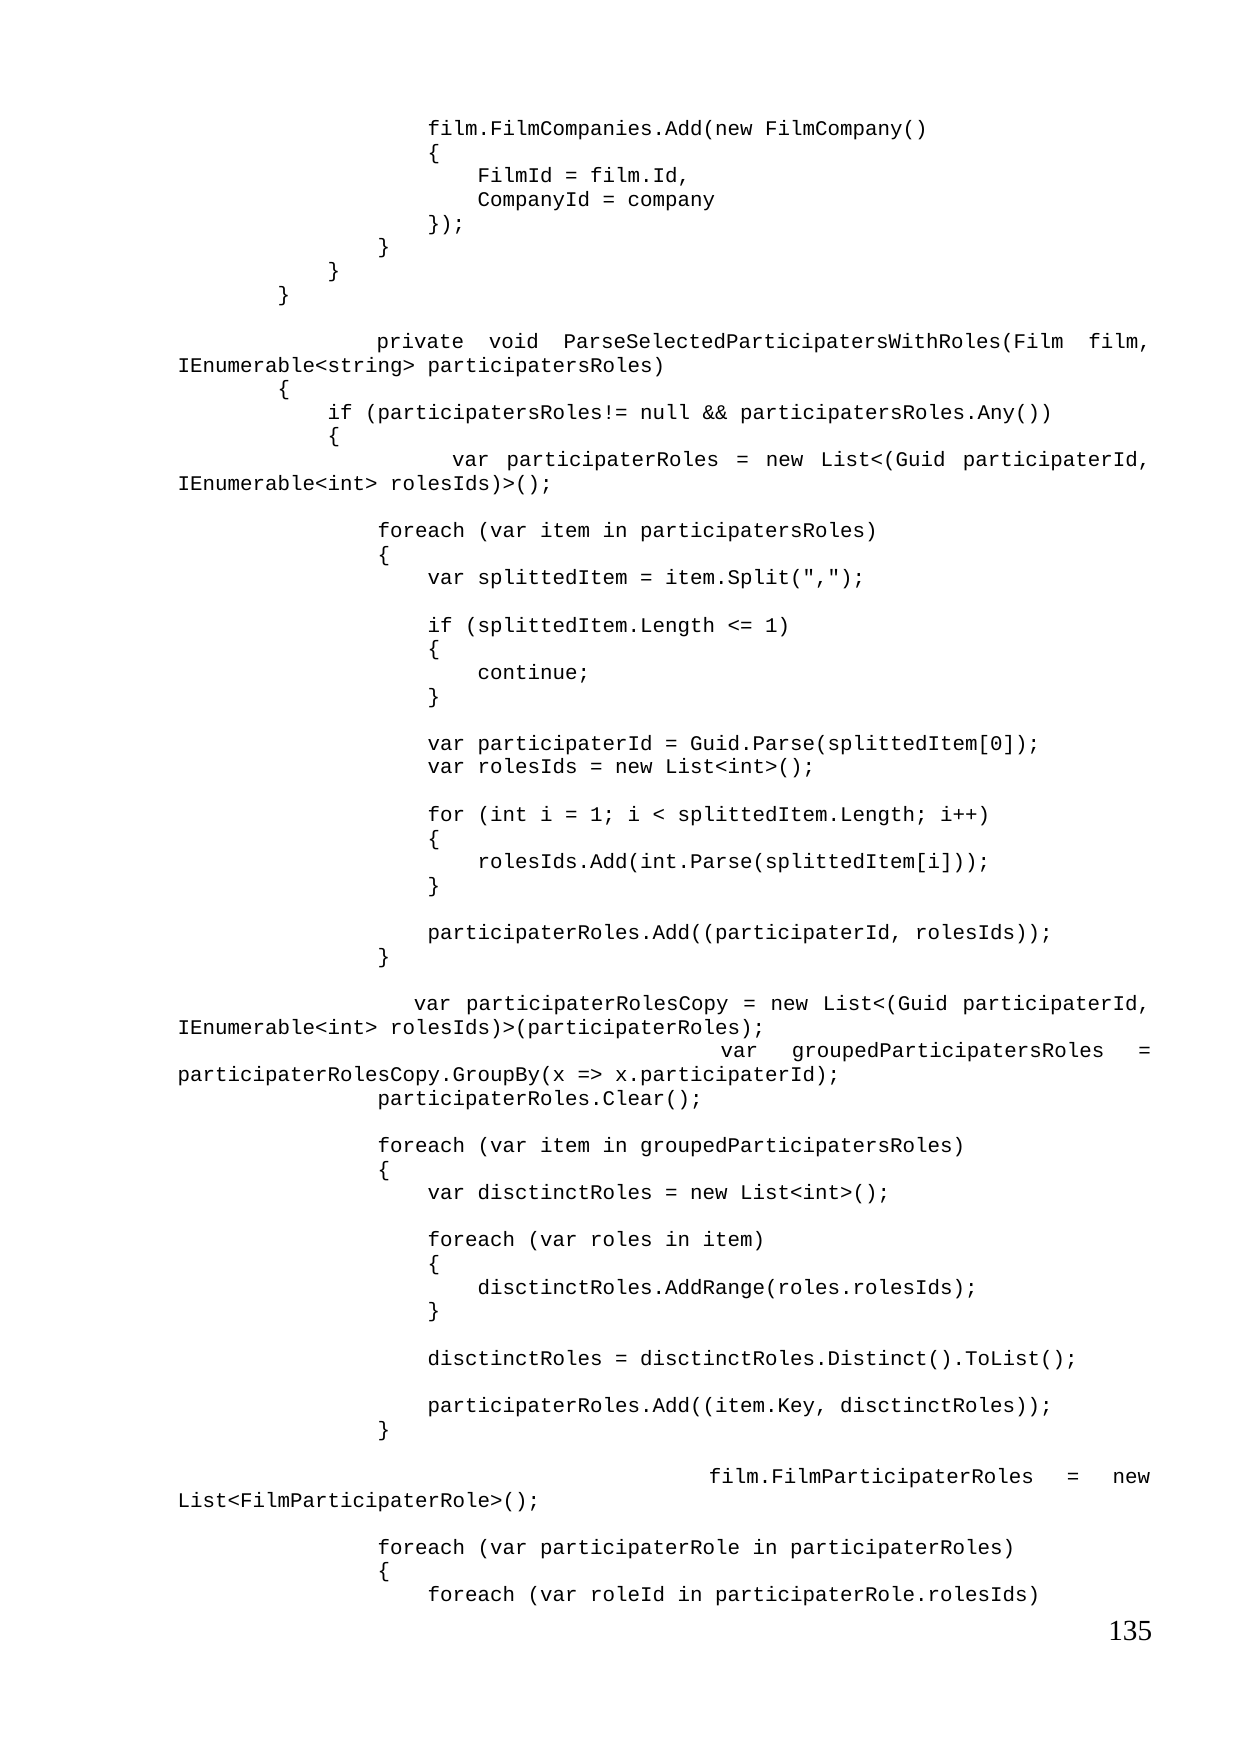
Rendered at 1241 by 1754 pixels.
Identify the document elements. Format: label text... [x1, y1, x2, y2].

text film.FilmCompanies.Add(new FilmCompany() [177, 118, 1152, 142]
text CompanyId = company [177, 189, 1152, 213]
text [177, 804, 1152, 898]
text } [177, 236, 1152, 260]
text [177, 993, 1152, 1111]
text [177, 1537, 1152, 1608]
text { [177, 378, 1152, 402]
text if (participatersRoles!= null && participatersRoles.Any()) [177, 402, 1152, 426]
text } [177, 284, 1152, 307]
text var participaterRoles = new List<(Guid participaterId, IEnumerable<int> rolesIds)>(); [177, 449, 1152, 496]
text } [177, 260, 1152, 284]
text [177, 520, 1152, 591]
text { [177, 142, 1152, 165]
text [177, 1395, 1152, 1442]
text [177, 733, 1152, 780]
text private void ParseSelectedParticipatersWithRoles(Film film, IEnumerable<string> participatersRoles) [177, 331, 1152, 378]
text FilmId = film.Id, [177, 165, 1152, 189]
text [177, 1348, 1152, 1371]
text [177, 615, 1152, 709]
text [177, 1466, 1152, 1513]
text }); [177, 213, 1152, 236]
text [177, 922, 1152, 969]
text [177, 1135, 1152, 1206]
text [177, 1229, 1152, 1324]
text { [177, 426, 1152, 449]
